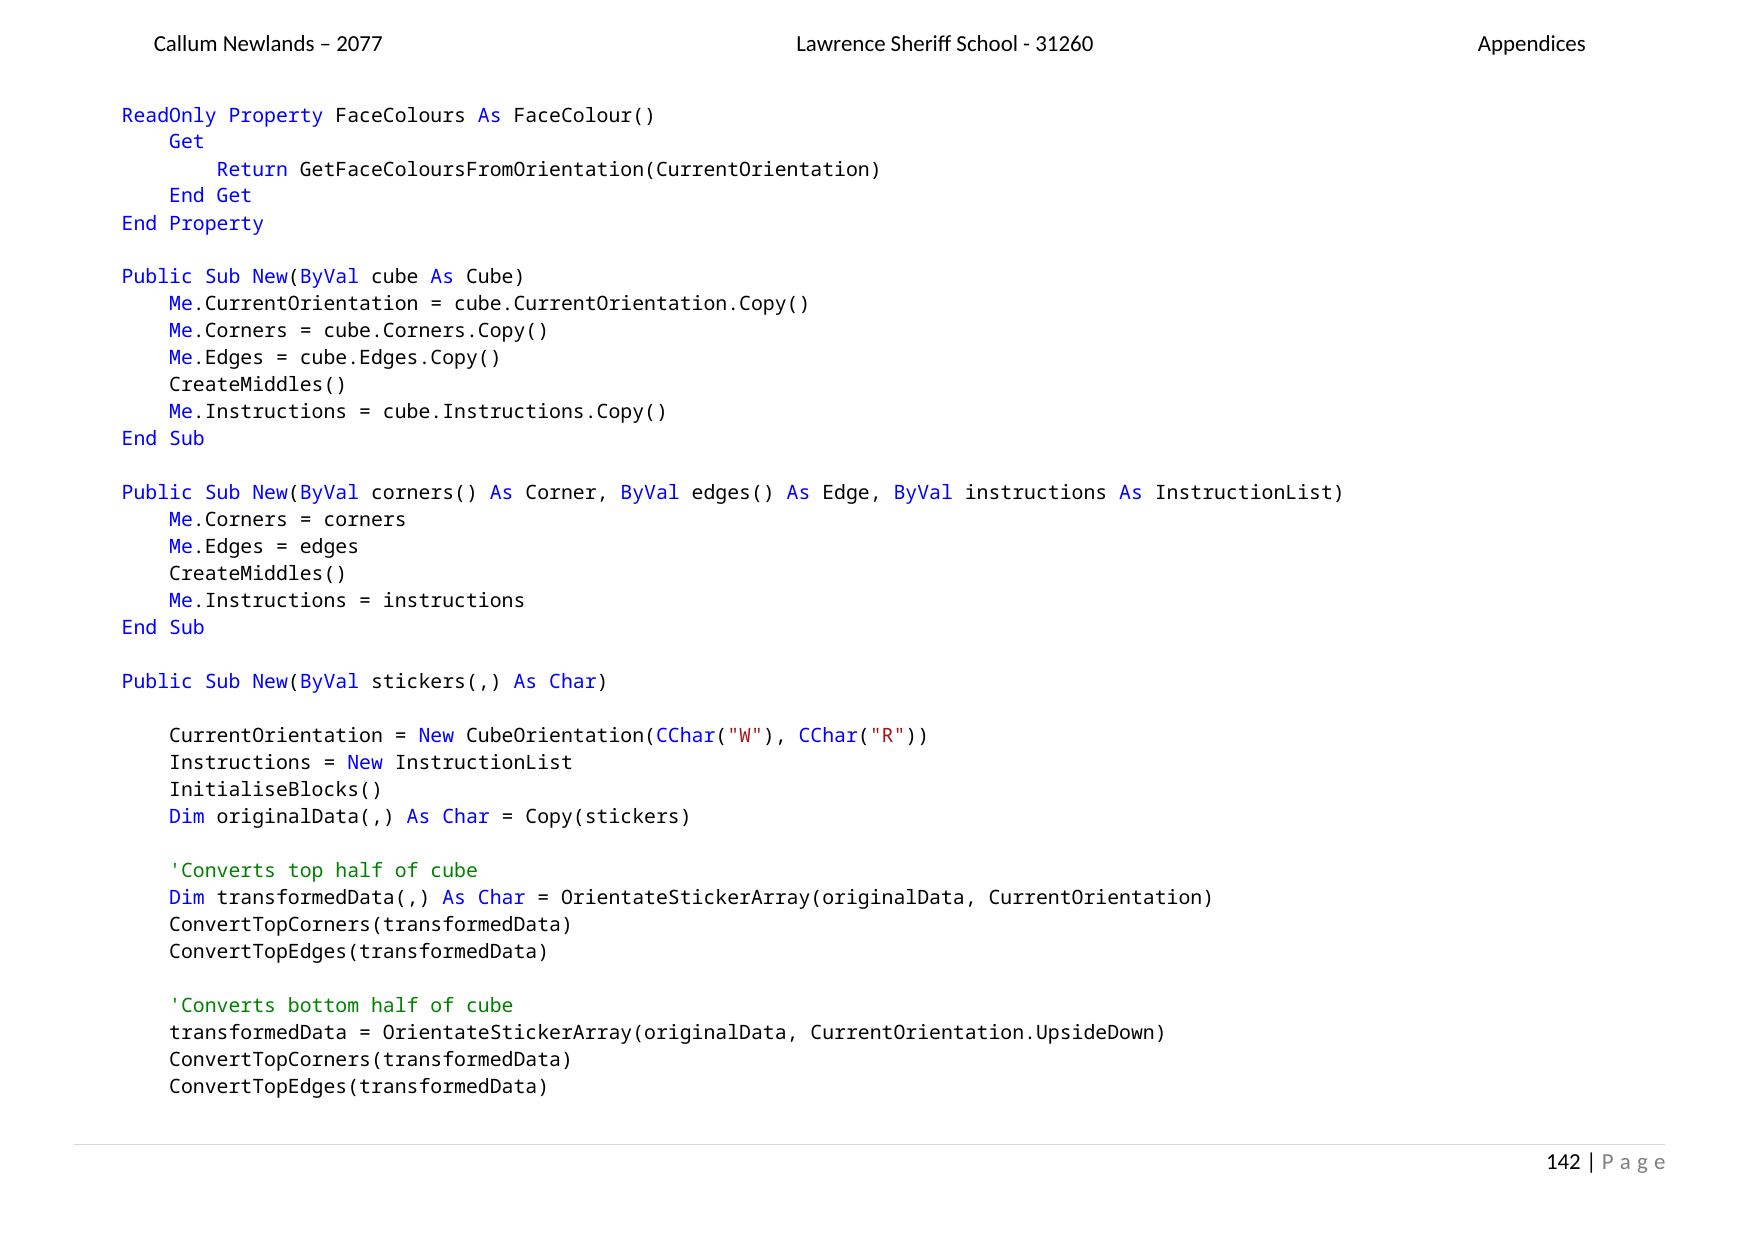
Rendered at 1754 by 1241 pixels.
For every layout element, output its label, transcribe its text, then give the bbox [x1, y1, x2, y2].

text End Property [74, 209, 1665, 236]
text Me.Edges = edges [74, 532, 1665, 559]
text 'Converts top half of cube [74, 856, 1665, 883]
text 'Converts bottom half of cube [74, 991, 1665, 1018]
text ConvertTopCorners(transformedData) [74, 1045, 1665, 1072]
text Dim transformedData(,) As Char = OrientateStickerArray(originalData, CurrentOrientation) [74, 883, 1665, 910]
text End Sub [74, 613, 1665, 640]
text ReadOnly Property FaceColours As FaceColour() [74, 101, 1665, 128]
text Public Sub New(ByVal corners() As Corner, ByVal edges() As Edge, ByVal instructions As InstructionList) [74, 478, 1665, 506]
text Dim originalData(,) As Char = Copy(stickers) [74, 802, 1665, 829]
text Instructions = New InstructionList [74, 748, 1665, 775]
text Get [74, 128, 1665, 155]
text Me.Instructions = cube.Instructions.Copy() [74, 398, 1665, 424]
text CurrentOrientation = New CubeOrientation(CChar("W"), CChar("R")) [74, 721, 1665, 748]
text ConvertTopEdges(transformedData) [74, 937, 1665, 964]
text Public Sub New(ByVal cube As Cube) [74, 263, 1665, 290]
text ConvertTopCorners(transformedData) [74, 910, 1665, 937]
text Public Sub New(ByVal stickers(,) As Char) [74, 667, 1665, 694]
text transformedData = OrientateStickerArray(originalData, CurrentOrientation.UpsideDown) [74, 1018, 1665, 1045]
text Return GetFaceColoursFromOrientation(CurrentOrientation) [74, 155, 1665, 182]
text Me.CurrentOrientation = cube.CurrentOrientation.Copy() [74, 290, 1665, 317]
text Me.Corners = corners [74, 506, 1665, 532]
text End Get [74, 182, 1665, 209]
text ConvertTopEdges(transformedData) [74, 1072, 1665, 1099]
text InitialiseBlocks() [74, 775, 1665, 802]
text Me.Instructions = instructions [74, 586, 1665, 613]
text Me.Edges = cube.Edges.Copy() [74, 344, 1665, 371]
text CreateMiddles() [74, 371, 1665, 398]
text CreateMiddles() [74, 559, 1665, 586]
text End Sub [74, 424, 1665, 452]
text Me.Corners = cube.Corners.Copy() [74, 317, 1665, 344]
